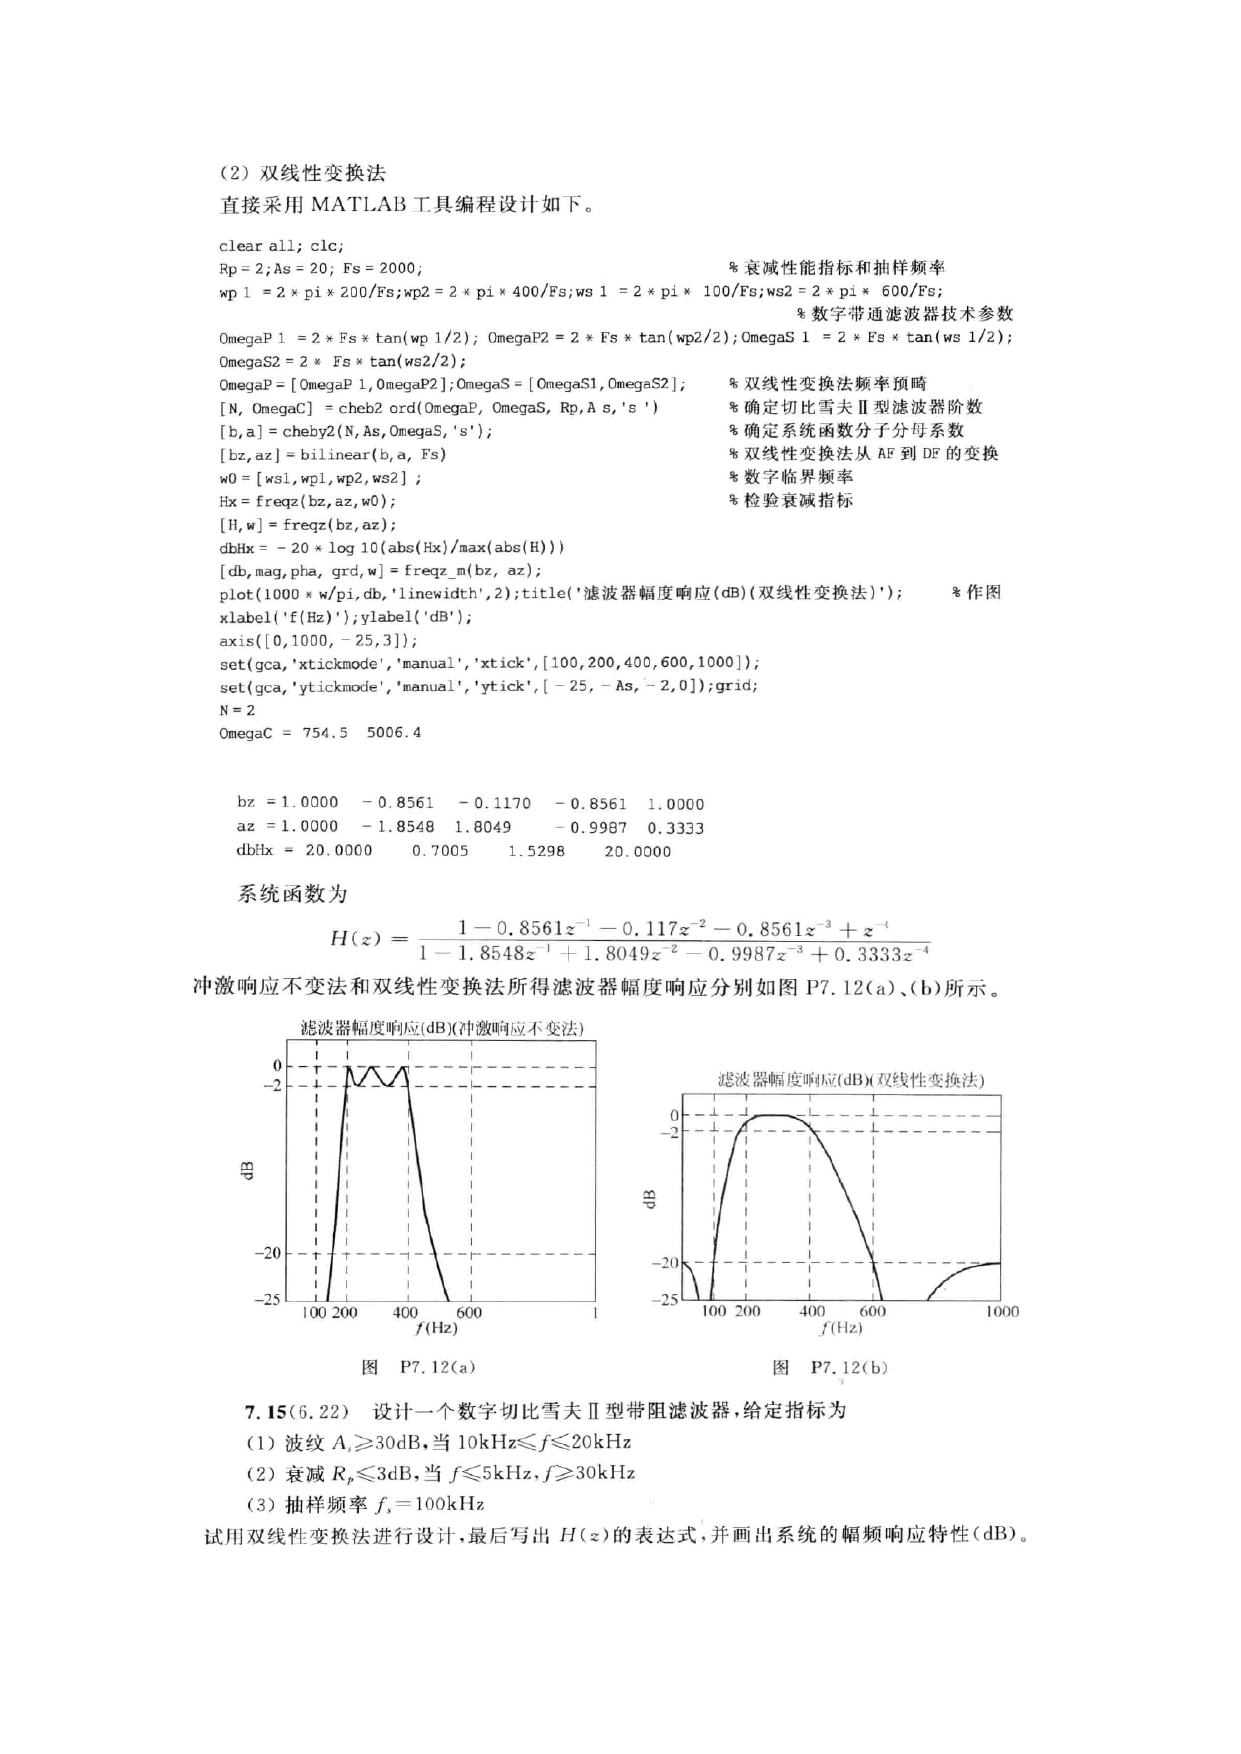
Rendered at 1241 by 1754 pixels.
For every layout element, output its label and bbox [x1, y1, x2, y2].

picture [187, 1397, 1053, 1581]
picture [187, 162, 1053, 761]
picture [187, 779, 1053, 1385]
